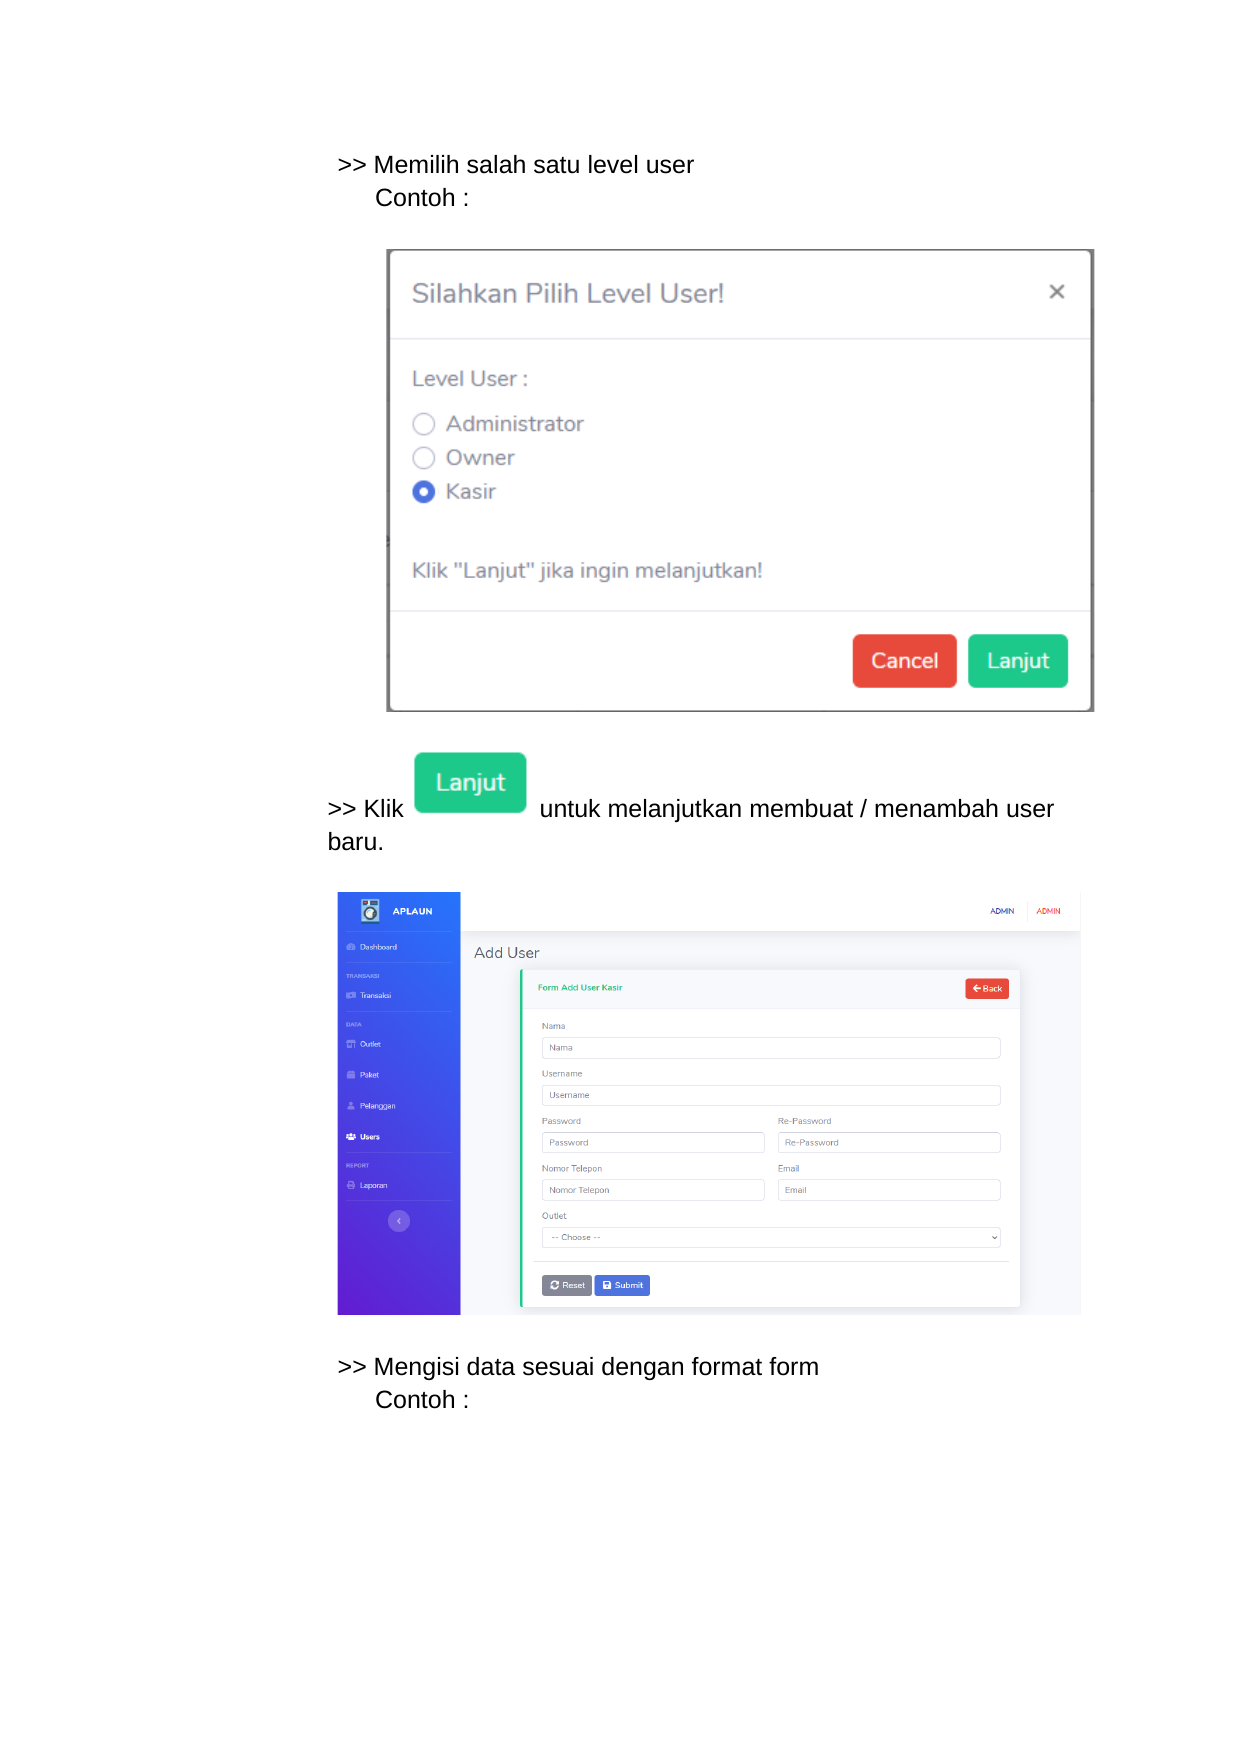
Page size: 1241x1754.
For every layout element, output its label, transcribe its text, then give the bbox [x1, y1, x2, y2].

list >> Memilih salah satu level user [337, 150, 1090, 179]
list Contoh : [337, 1385, 1090, 1414]
list >> Klik untuk melanjutkan membuat / menambah user baru. [327, 748, 1090, 856]
list >> Mengisi data sesuai dengan format form [337, 1352, 1090, 1381]
picture [410, 748, 533, 818]
picture [337, 892, 1081, 1315]
list Contoh : [337, 183, 1090, 212]
picture [386, 249, 1095, 712]
